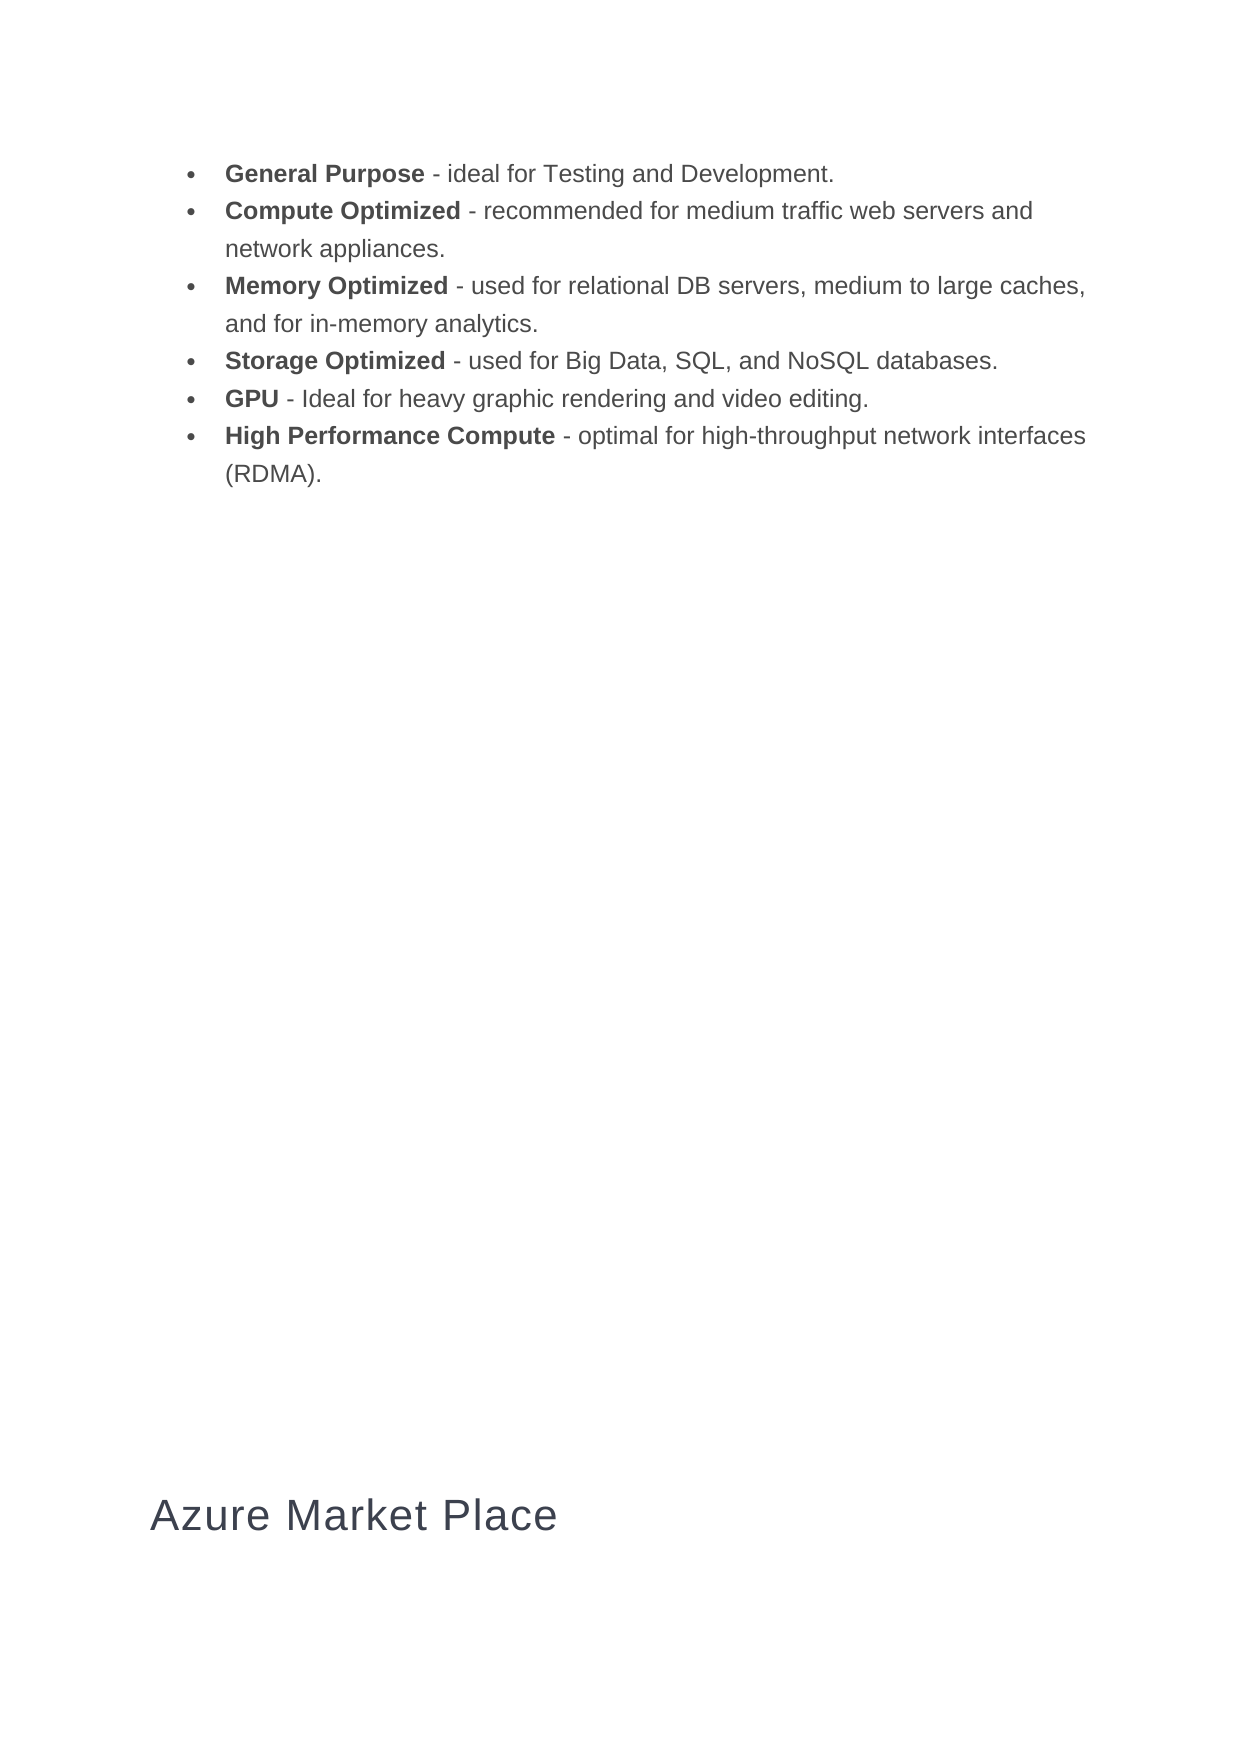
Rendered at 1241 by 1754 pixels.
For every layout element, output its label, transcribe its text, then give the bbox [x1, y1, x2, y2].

list Memory Optimized - used for relational DB servers, medium to large caches, and for in-memory analytics. [187, 262, 1090, 337]
list High Performance Compute - optimal for high-throughput network interfaces (RDMA). [187, 412, 1090, 487]
list GPU - Ideal for heavy graphic rendering and video editing. [187, 375, 1090, 412]
text Azure Market Place [150, 1481, 1090, 1540]
list Compute Optimized - recommended for medium traffic web servers and network appliances. [187, 187, 1090, 262]
list Storage Optimized - used for Big Data, SQL, and NoSQL databases. [187, 337, 1090, 375]
list General Purpose - ideal for Testing and Development. [187, 150, 1090, 187]
